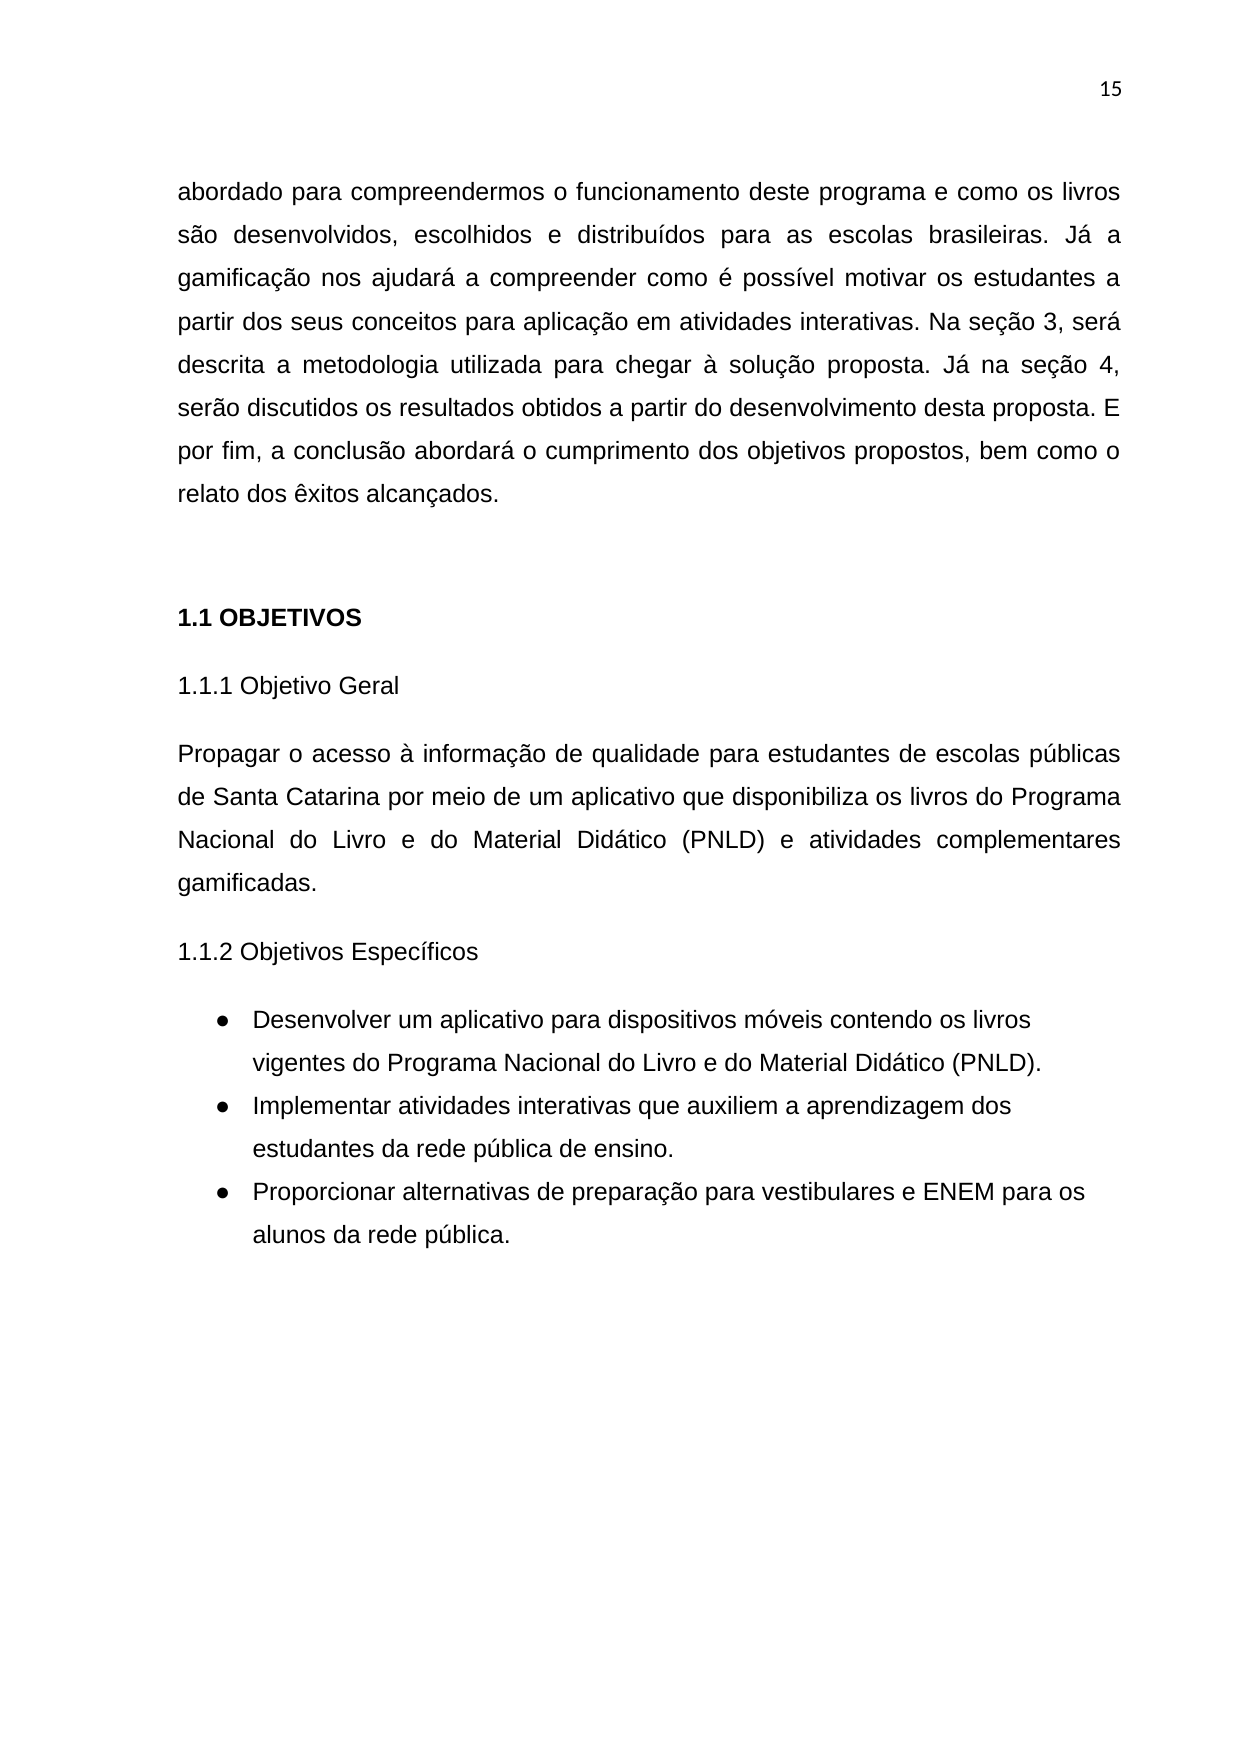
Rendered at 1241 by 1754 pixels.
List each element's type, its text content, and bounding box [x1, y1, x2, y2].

text Propagar o acesso à informação de qualidade para estudantes de escolas públicas de Santa Catarina por meio de um aplicativo que disponibiliza os livros do Programa Nacional do Livro e do Material Didático (PNLD) e atividades complementares gamificadas. [177, 739, 1122, 897]
list Proporcionar alternativas de preparação para vestibulares e ENEM para os alunos da rede pública. [215, 1177, 1122, 1249]
text 1.1.1 Objetivo Geral [177, 671, 1122, 700]
list Implementar atividades interativas que auxiliem a aprendizagem dos estudantes da rede pública de ensino. [215, 1091, 1122, 1163]
subtitle 1.1 OBJETIVOS [177, 603, 1122, 632]
list Desenvolver um aplicativo para dispositivos móveis contendo os livros vigentes do Programa Nacional do Livro e do Material Didático (PNLD). [215, 1005, 1122, 1077]
text 1.1.2 Objetivos Específicos [177, 937, 1122, 965]
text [177, 177, 1122, 508]
